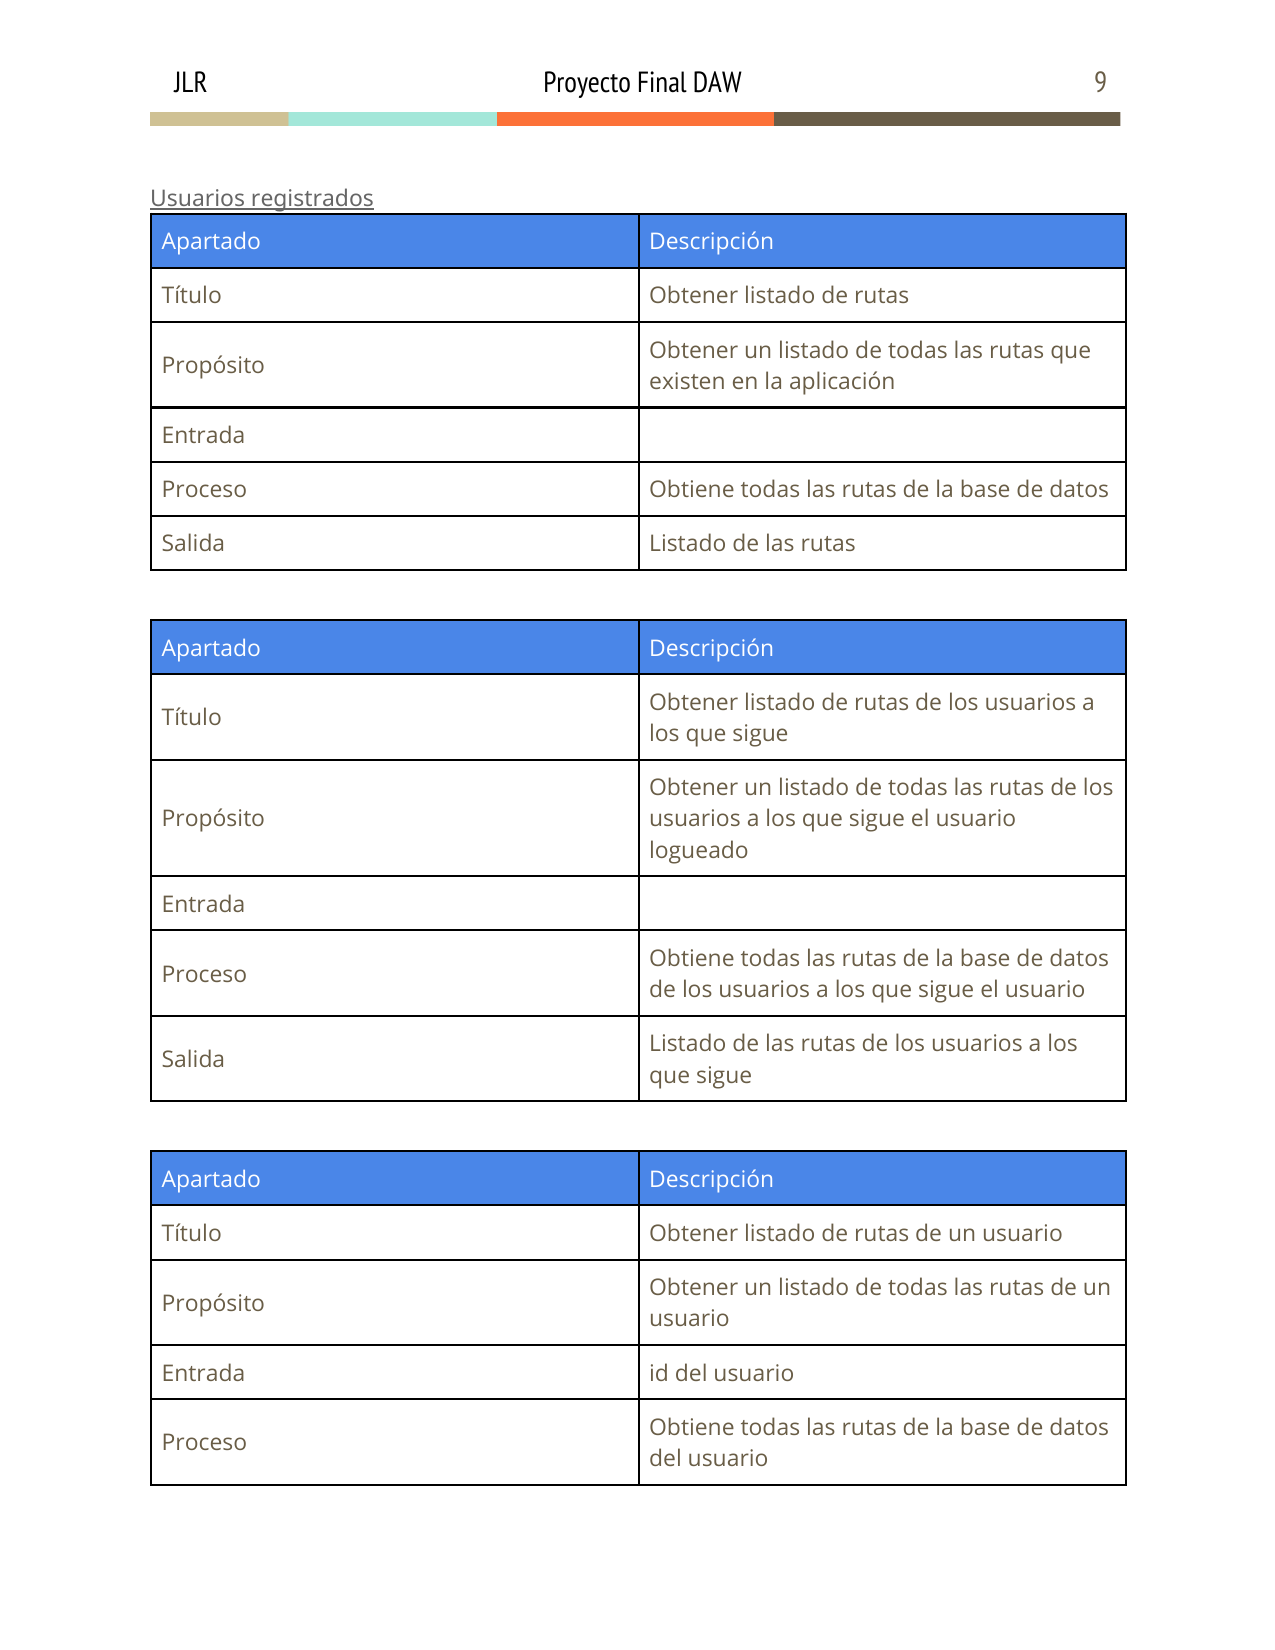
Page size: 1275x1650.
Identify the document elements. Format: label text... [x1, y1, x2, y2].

table_cell Propósito [152, 1261, 638, 1344]
table_header Apartado [152, 1152, 638, 1204]
table_cell Propósito [152, 761, 638, 875]
subtitle Usuarios registrados [150, 181, 1125, 213]
table_cell Propósito [152, 323, 638, 406]
table_header Apartado [152, 215, 638, 267]
table_cell [640, 409, 1125, 461]
table_cell Salida [152, 1017, 638, 1100]
table_cell id del usuario [640, 1346, 1125, 1398]
table_cell Listado de las rutas [640, 517, 1125, 569]
table_cell Título [152, 1206, 638, 1258]
table_cell Salida [152, 517, 638, 569]
table_cell Obtener listado de rutas de un usuario [640, 1206, 1125, 1258]
table_cell Entrada [152, 409, 638, 461]
table_cell Listado de las rutas de los usuarios a los que sigue [640, 1017, 1125, 1100]
table_header Apartado [152, 621, 638, 673]
table_cell Título [152, 675, 638, 758]
table_cell Proceso [152, 931, 638, 1015]
picture [150, 112, 1121, 126]
table_header Descripción [640, 621, 1125, 673]
table_cell Obtiene todas las rutas de la base de datos [640, 463, 1125, 515]
table_cell Proceso [152, 463, 638, 515]
table_cell Obtener listado de rutas [640, 269, 1125, 321]
table_cell Obtiene todas las rutas de la base de datos de los usuarios a los que sigue el usuario [640, 931, 1125, 1015]
table_cell Obtener un listado de todas las rutas que existen en la aplicación [640, 323, 1125, 406]
table_cell Proceso [152, 1400, 638, 1483]
table_cell Obtener un listado de todas las rutas de los usuarios a los que sigue el usuario logueado [640, 761, 1125, 875]
table_cell Obtiene todas las rutas de la base de datos del usuario [640, 1400, 1125, 1483]
table_cell Título [152, 269, 638, 321]
table_cell Obtener un listado de todas las rutas de un usuario [640, 1261, 1125, 1344]
table_cell Entrada [152, 1346, 638, 1398]
table_header Descripción [640, 1152, 1125, 1204]
table_header Descripción [640, 215, 1125, 267]
table_cell Obtener listado de rutas de los usuarios a los que sigue [640, 675, 1125, 758]
table_cell [640, 877, 1125, 929]
table_cell Entrada [152, 877, 638, 929]
